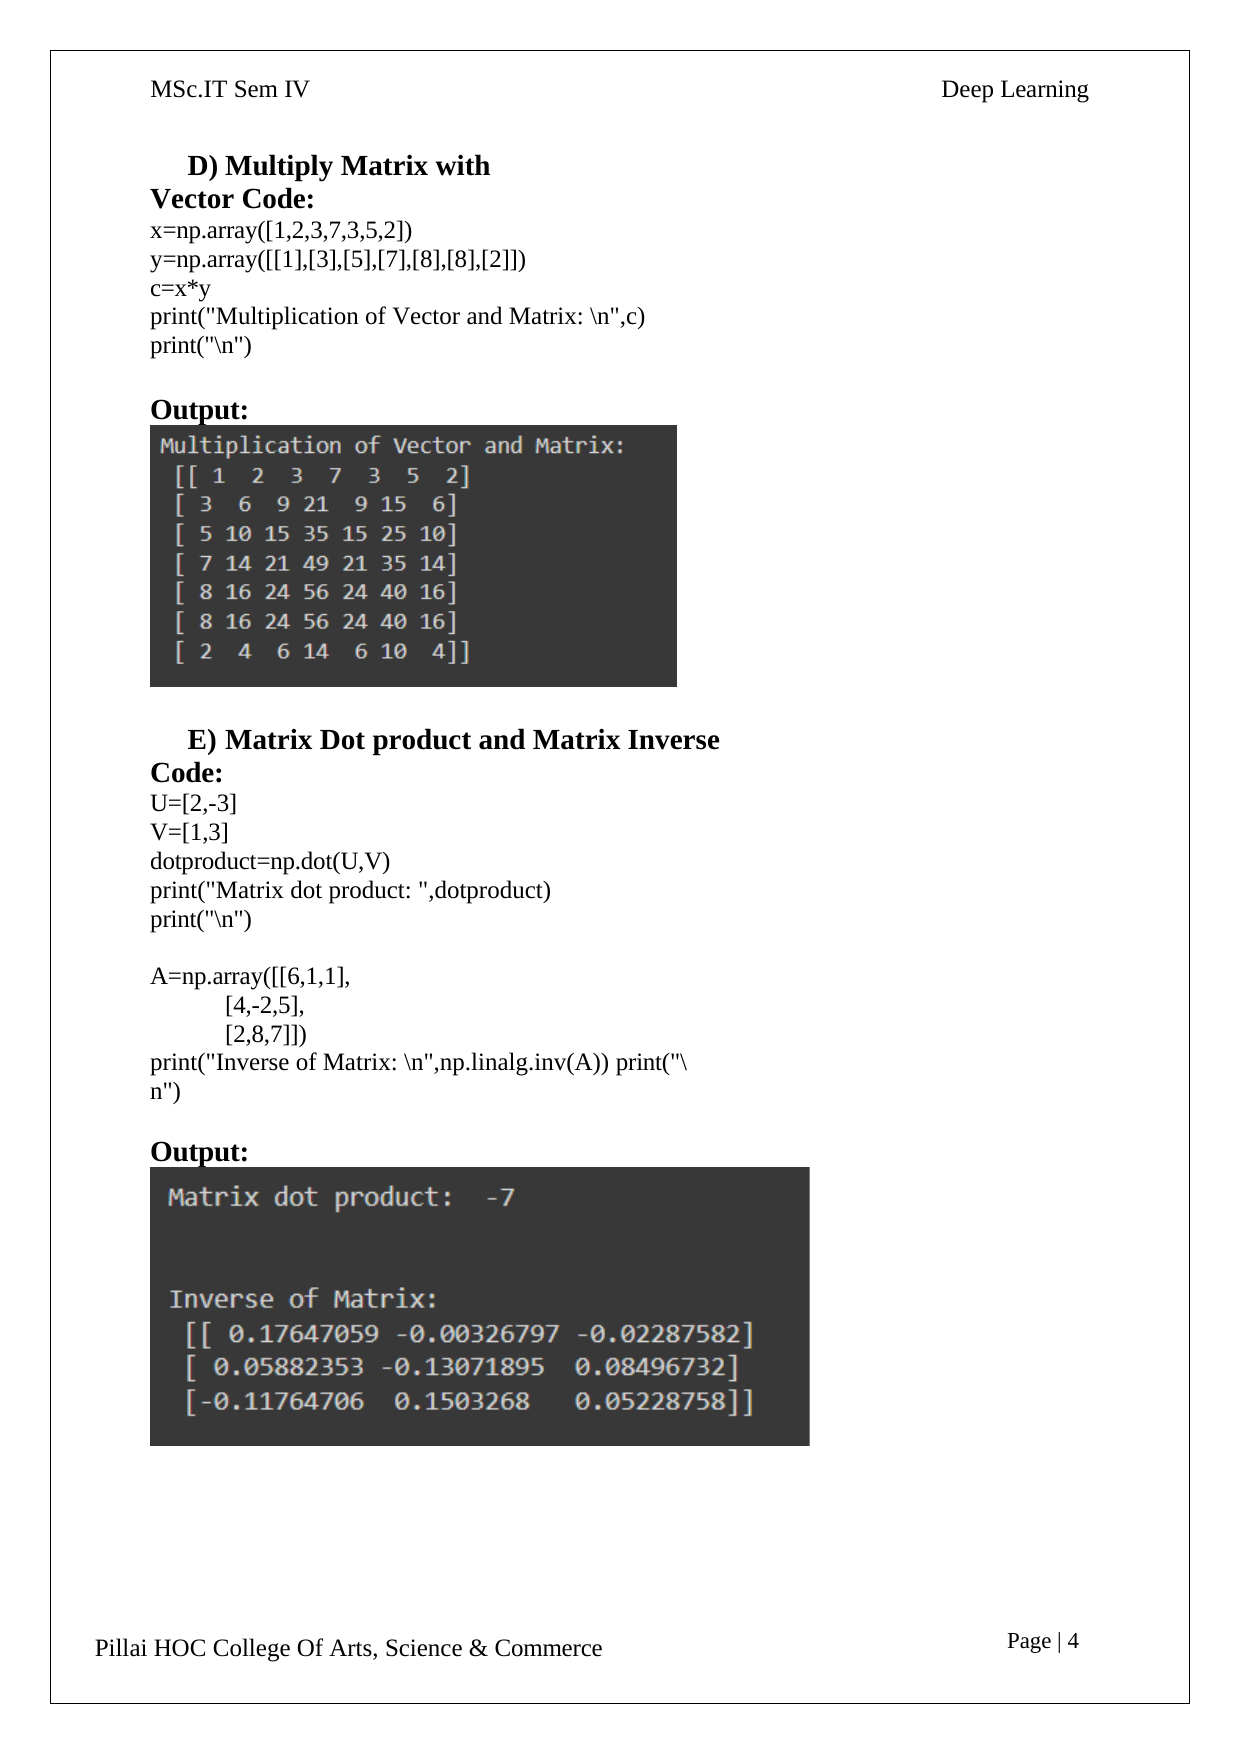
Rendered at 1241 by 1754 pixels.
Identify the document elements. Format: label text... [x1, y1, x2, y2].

text Output: [150, 392, 1103, 426]
text [2,8,7]]) [225, 1019, 1103, 1047]
text c=x*y [150, 273, 1103, 301]
text [4,-2,5], [225, 990, 1103, 1019]
text x=np.array([1,2,3,7,3,5,2]) y=np.array([[1],[3],[5],[7],[8],[8],[2]]) [150, 215, 532, 273]
text print("Multiplication of Vector and Matrix: \n",c) print("\n") [150, 301, 704, 359]
text print("Inverse of Matrix: \n",np.linalg.inv(A)) print("\n") [150, 1047, 704, 1105]
text V=[1,3] [150, 817, 1103, 846]
text Output: [150, 1134, 1103, 1167]
picture [150, 1167, 810, 1446]
text A=np.array([[6,1,1], [150, 961, 1103, 990]
picture [150, 425, 677, 687]
text print("Matrix dot product: ",dotproduct) print("\n") [150, 875, 603, 932]
text dotproduct=np.dot(U,V) [150, 846, 1103, 875]
list Multiply Matrix with Vector Code: [150, 148, 579, 215]
text U=[2,-3] [150, 789, 1103, 817]
list Matrix Dot product and Matrix Inverse Code: [150, 722, 720, 789]
